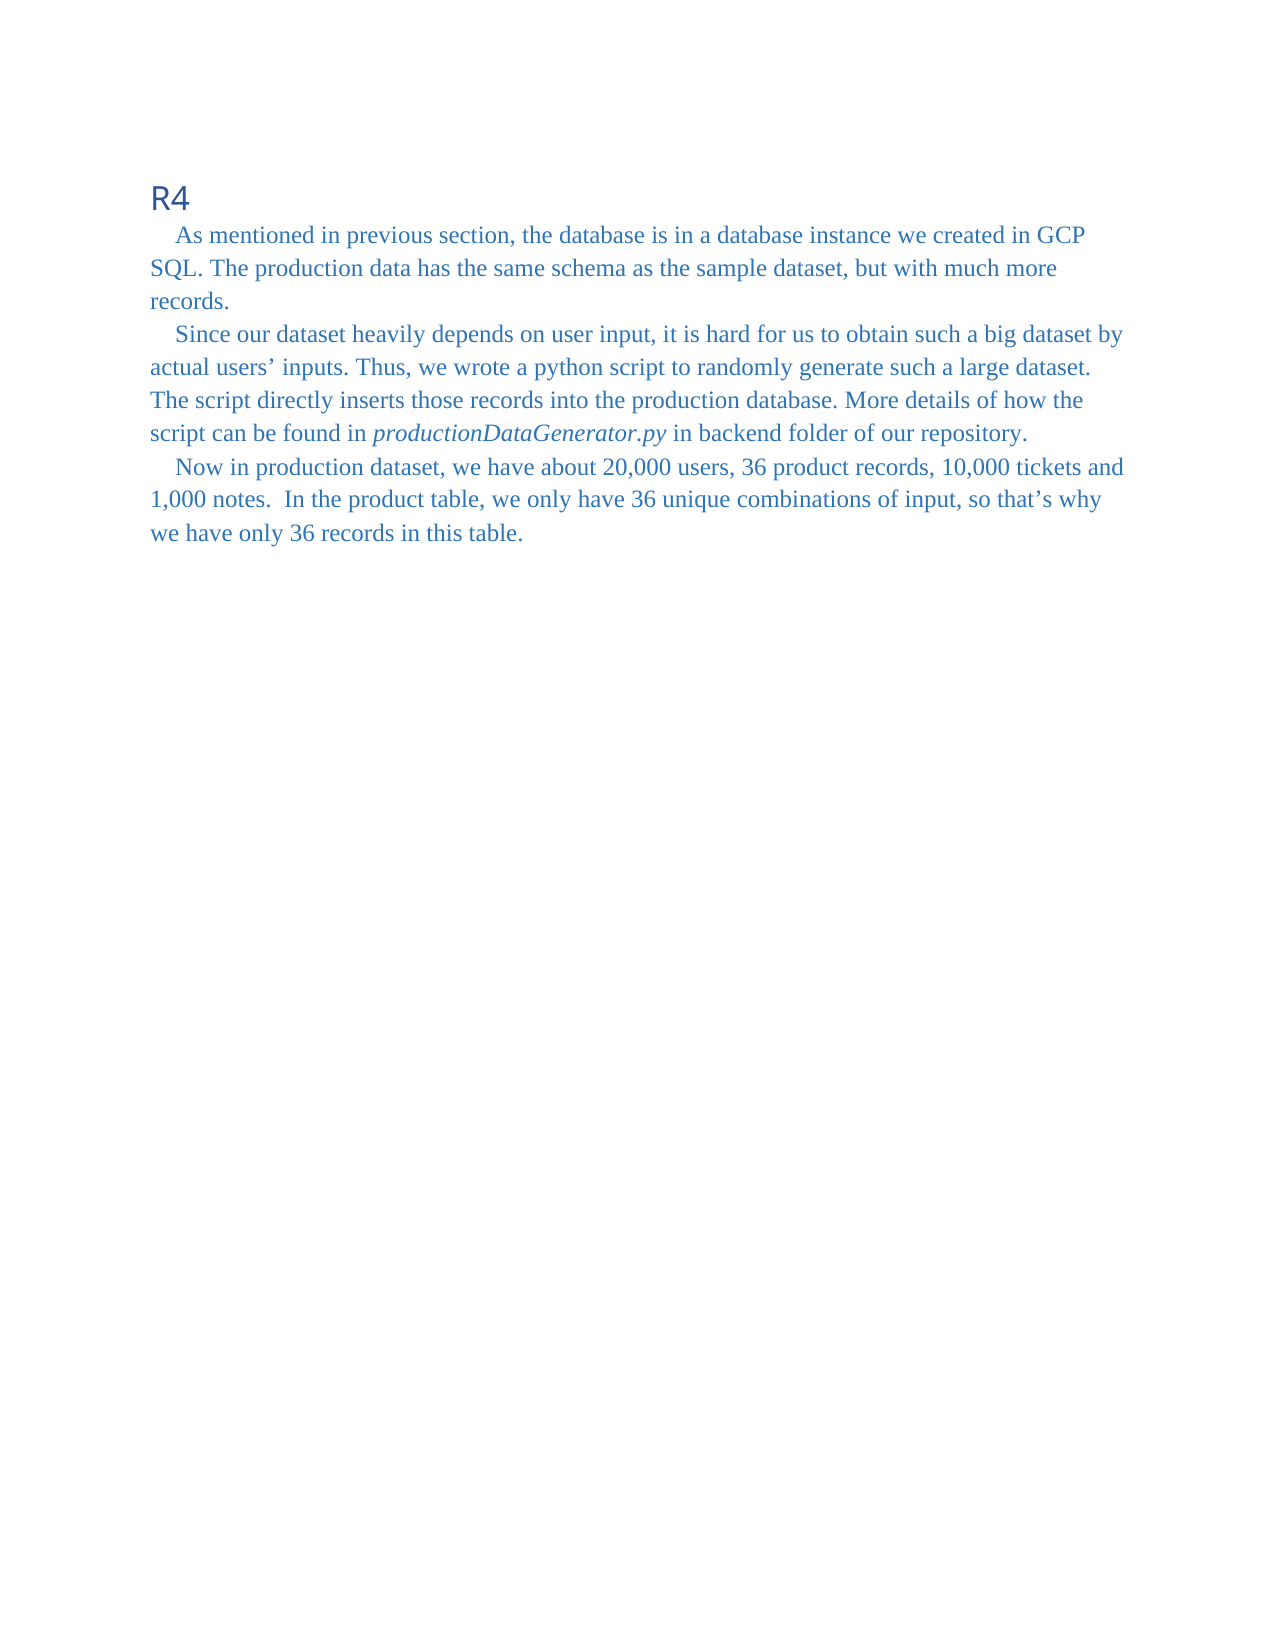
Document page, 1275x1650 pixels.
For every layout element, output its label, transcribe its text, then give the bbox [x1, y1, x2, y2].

text Since our dataset heavily depends on user input, it is hard for us to obtain such a big dataset by actual users’ inputs. Thus, we wrote a python script to randomly generate such a large dataset. The script directly inserts those records into the production database. More details of how the script can be found in productionDataGenerator.py in backend folder of our repository. [150, 319, 1125, 447]
subtitle R4 [150, 175, 1125, 220]
text As mentioned in previous section, the database is in a database instance we created in GCP SQL. The production data has the same schema as the sample dataset, but with much more records. [150, 220, 1125, 315]
text Now in production dataset, we have about 20,000 users, 36 product records, 10,000 tickets and 1,000 notes. In the product table, we only have 36 unique combinations of input, so that’s why we have only 36 records in this table. [150, 452, 1125, 546]
